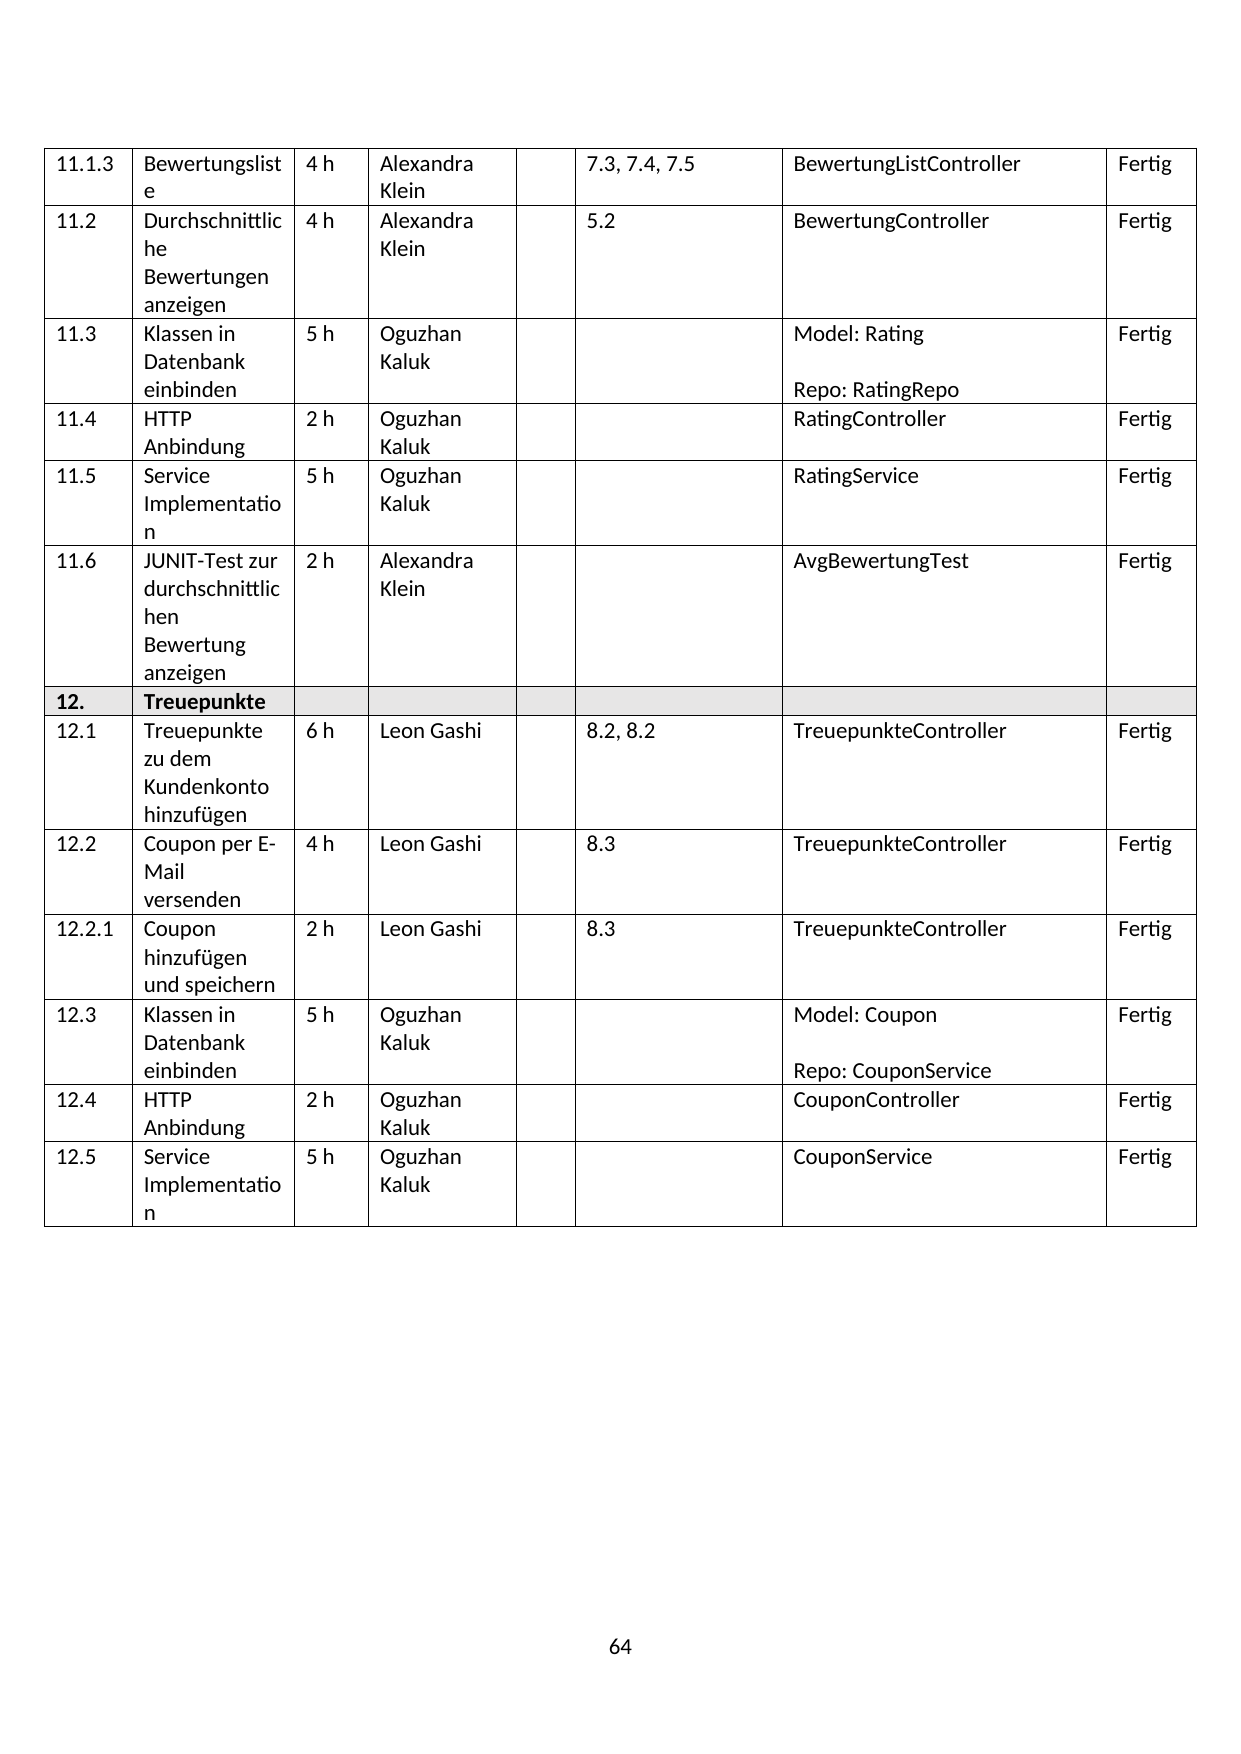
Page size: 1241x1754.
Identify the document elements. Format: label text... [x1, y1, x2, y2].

table_cell TreuepunkteController [783, 830, 1106, 913]
table_cell Fertig [1107, 1142, 1196, 1226]
table_cell [517, 206, 575, 318]
table_cell 5 h [295, 461, 368, 545]
table_cell 2 h [295, 404, 368, 460]
table_cell 12.1 [45, 716, 132, 828]
table_cell [576, 1142, 782, 1226]
table_cell 12.5 [45, 1142, 132, 1226]
table_cell Fertig [1107, 830, 1196, 913]
table_cell 8.2, 8.2 [576, 716, 782, 828]
table_cell [576, 546, 782, 686]
table_cell Alexandra Klein [369, 546, 516, 686]
table_cell Fertig [1107, 319, 1196, 403]
table_cell Coupon hinzufügen und speichern [133, 915, 294, 999]
table_cell Oguzhan Kaluk [369, 1085, 516, 1141]
table_cell TreuepunkteController [783, 716, 1106, 828]
table_cell Klassen in Datenbank einbinden [133, 1000, 294, 1084]
table_cell 4 h [295, 830, 368, 913]
table_cell [369, 687, 516, 715]
table_cell Coupon per E-Mail versenden [133, 830, 294, 913]
table_cell [576, 687, 782, 715]
table_cell 12.2.1 [45, 915, 132, 999]
table_cell Leon Gashi [369, 915, 516, 999]
table_cell Treuepunkte zu dem Kundenkonto hinzufügen [133, 716, 294, 828]
table_cell Fertig [1107, 206, 1196, 318]
table_cell Model: Coupon Repo: CouponService [783, 1000, 1106, 1084]
table_cell [517, 546, 575, 686]
table_cell 7.3, 7.4, 7.5 [576, 149, 782, 205]
table_cell Fertig [1107, 1000, 1196, 1084]
table_cell Oguzhan Kaluk [369, 1142, 516, 1226]
table_cell 5 h [295, 1142, 368, 1226]
table_cell 6 h [295, 716, 368, 828]
table_cell [783, 687, 1106, 715]
table_cell [576, 1000, 782, 1084]
table_cell [295, 687, 368, 715]
table_cell 5 h [295, 319, 368, 403]
table_cell Fertig [1107, 461, 1196, 545]
table_cell Leon Gashi [369, 716, 516, 828]
table_cell Bewertungsliste [133, 149, 294, 205]
table_cell Oguzhan Kaluk [369, 319, 516, 403]
table_cell CouponController [783, 1085, 1106, 1141]
table_cell Service Implementation [133, 1142, 294, 1226]
table_cell Oguzhan Kaluk [369, 461, 516, 545]
table_cell [517, 687, 575, 715]
table_cell [576, 461, 782, 545]
table_cell [517, 1000, 575, 1084]
table_cell [517, 1142, 575, 1226]
table_cell [576, 404, 782, 460]
table_cell Fertig [1107, 149, 1196, 205]
table_cell 12. [45, 687, 132, 715]
table_cell Leon Gashi [369, 830, 516, 913]
table_cell 11.6 [45, 546, 132, 686]
table_cell Treuepunkte [133, 687, 294, 715]
table_cell 8.3 [576, 830, 782, 913]
table_cell 5 h [295, 1000, 368, 1084]
table_cell 11.4 [45, 404, 132, 460]
table_cell 5.2 [576, 206, 782, 318]
table_cell 4 h [295, 149, 368, 205]
table_cell 2 h [295, 546, 368, 686]
table_cell [576, 1085, 782, 1141]
table_cell 4 h [295, 206, 368, 318]
table_cell Service Implementation [133, 461, 294, 545]
table_cell JUNIT-Test zur durchschnittlichen Bewertung anzeigen [133, 546, 294, 686]
table_cell CouponService [783, 1142, 1106, 1226]
table_cell [517, 915, 575, 999]
table_cell 12.3 [45, 1000, 132, 1084]
table_cell TreuepunkteController [783, 915, 1106, 999]
table_cell Fertig [1107, 546, 1196, 686]
table_cell 8.3 [576, 915, 782, 999]
table_cell Model: Rating Repo: RatingRepo [783, 319, 1106, 403]
table_cell [576, 319, 782, 403]
table_cell Alexandra Klein [369, 206, 516, 318]
table_cell [517, 461, 575, 545]
table_cell [517, 319, 575, 403]
table_cell 2 h [295, 1085, 368, 1141]
table_cell BewertungListController [783, 149, 1106, 205]
table_cell 11.3 [45, 319, 132, 403]
table_cell BewertungController [783, 206, 1106, 318]
table_cell 2 h [295, 915, 368, 999]
table_cell Fertig [1107, 404, 1196, 460]
table_cell [517, 404, 575, 460]
table_cell Oguzhan Kaluk [369, 404, 516, 460]
table_cell 12.2 [45, 830, 132, 913]
table_cell AvgBewertungTest [783, 546, 1106, 686]
table_cell Durchschnittliche Bewertungen anzeigen [133, 206, 294, 318]
table_cell HTTP Anbindung [133, 404, 294, 460]
table_cell 11.1.3 [45, 149, 132, 205]
table_cell 12.4 [45, 1085, 132, 1141]
table_cell [517, 1085, 575, 1141]
table_cell [517, 716, 575, 828]
table_cell Fertig [1107, 716, 1196, 828]
table_cell RatingService [783, 461, 1106, 545]
table_cell RatingController [783, 404, 1106, 460]
table_cell [1107, 687, 1196, 715]
table_cell Oguzhan Kaluk [369, 1000, 516, 1084]
table_cell [517, 830, 575, 913]
table_cell Fertig [1107, 1085, 1196, 1141]
table_cell 11.2 [45, 206, 132, 318]
table_cell Alexandra Klein [369, 149, 516, 205]
table_cell Fertig [1107, 915, 1196, 999]
table_cell [517, 149, 575, 205]
table_cell Klassen in Datenbank einbinden [133, 319, 294, 403]
table_cell HTTP Anbindung [133, 1085, 294, 1141]
table_cell 11.5 [45, 461, 132, 545]
